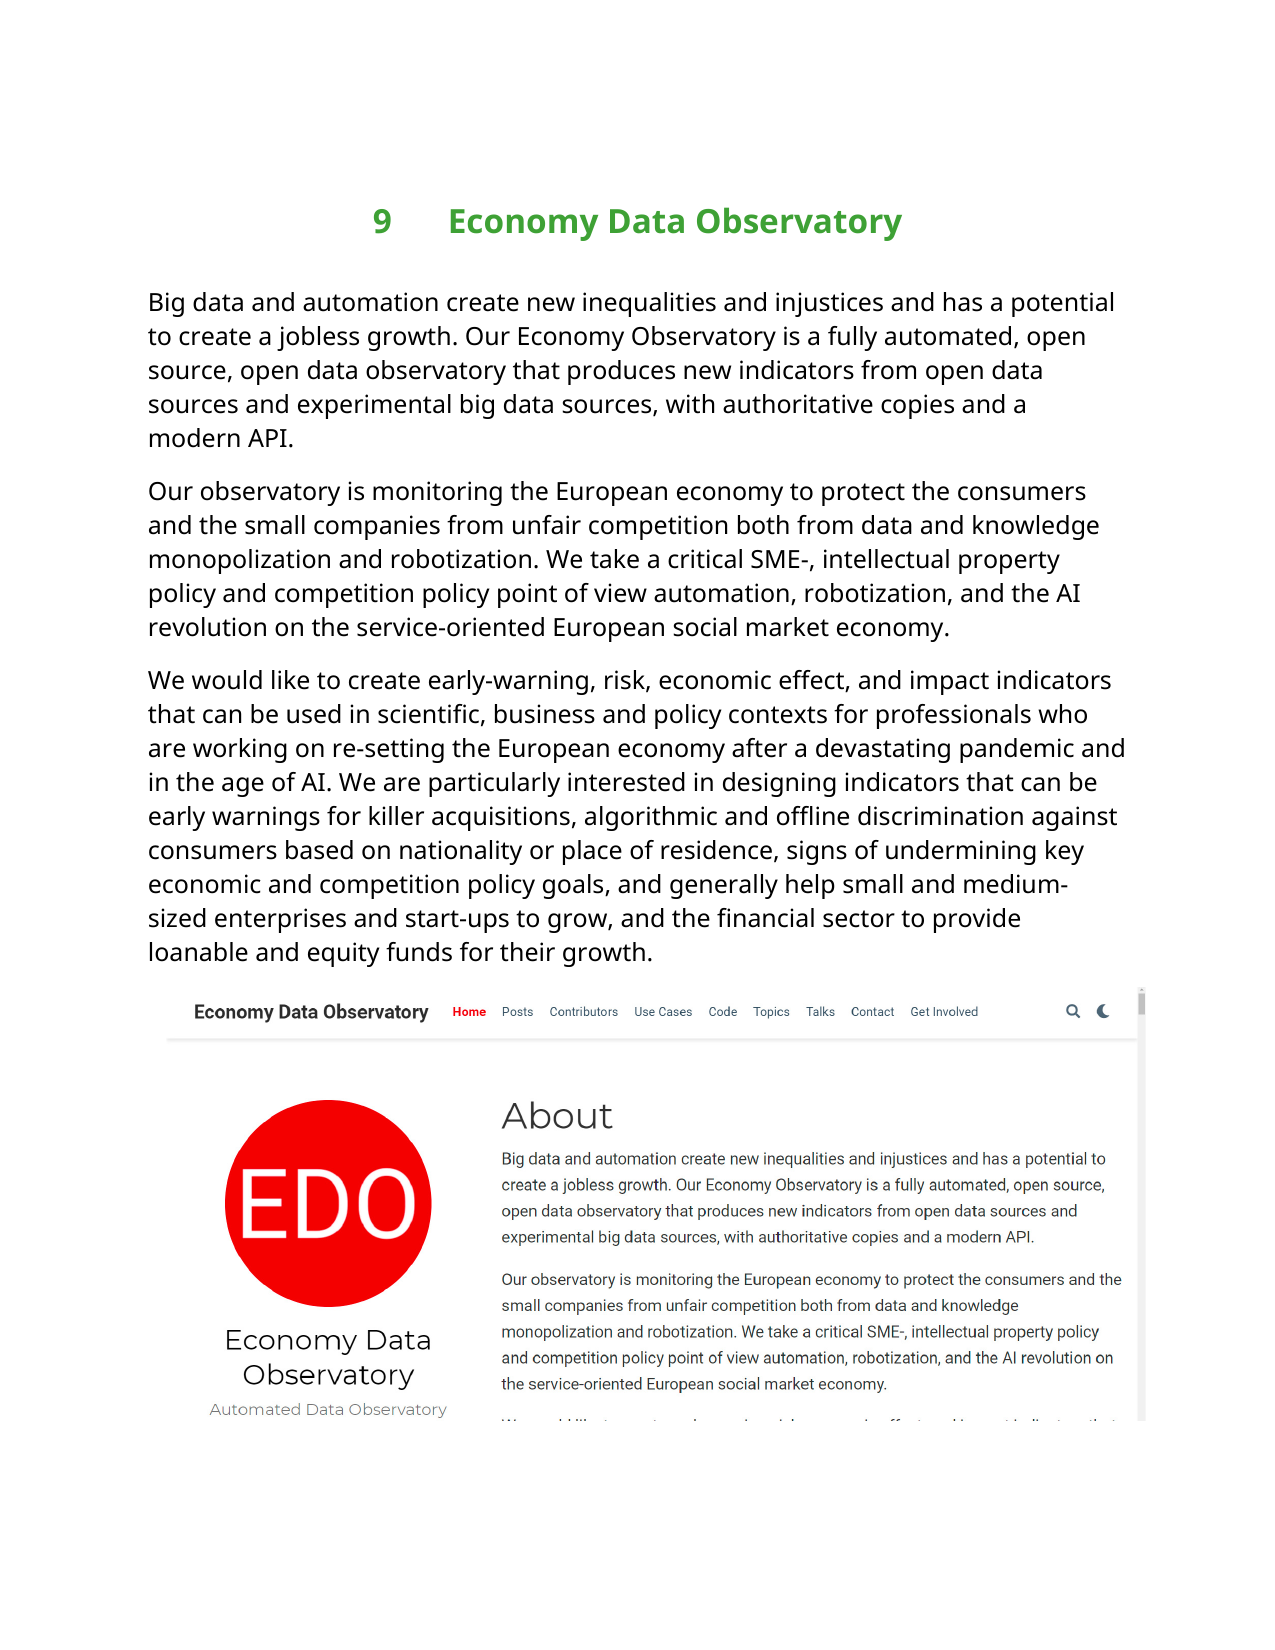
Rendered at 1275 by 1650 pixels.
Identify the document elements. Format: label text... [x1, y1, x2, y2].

text We would like to create early-warning, risk, economic effect, and impact indicators that can be used in scientific, business and policy contexts for professionals who are working on re-setting the European economy after a devastating pandemic and in the age of AI. We are particularly interested in designing indicators that can be early warnings for killer acquisitions, algorithmic and offline discrimination against consumers based on nationality or place of residence, signs of undermining key economic and competition policy goals, and generally help small and medium-sized enterprises and start-ups to grow, and the financial sector to provide loanable and equity funds for their growth. [148, 663, 1127, 969]
text Our observatory is monitoring the European economy to protect the consumers and the small companies from unfair competition both from data and knowledge monopolization and robotization. We take a critical SME-, intellectual property policy and competition policy point of view automation, robotization, and the AI revolution on the service-oriented European social market economy. [148, 473, 1127, 644]
picture [166, 987, 1146, 1421]
text Big data and automation create new inequalities and injustices and has a potential to create a jobless growth. Our Economy Observatory is a fully automated, open source, open data observatory that produces new indicators from open data sources and experimental big data sources, with authoritative copies and a modern API. [148, 284, 1127, 455]
subtitle 9 Economy Data Observatory [148, 198, 1127, 243]
